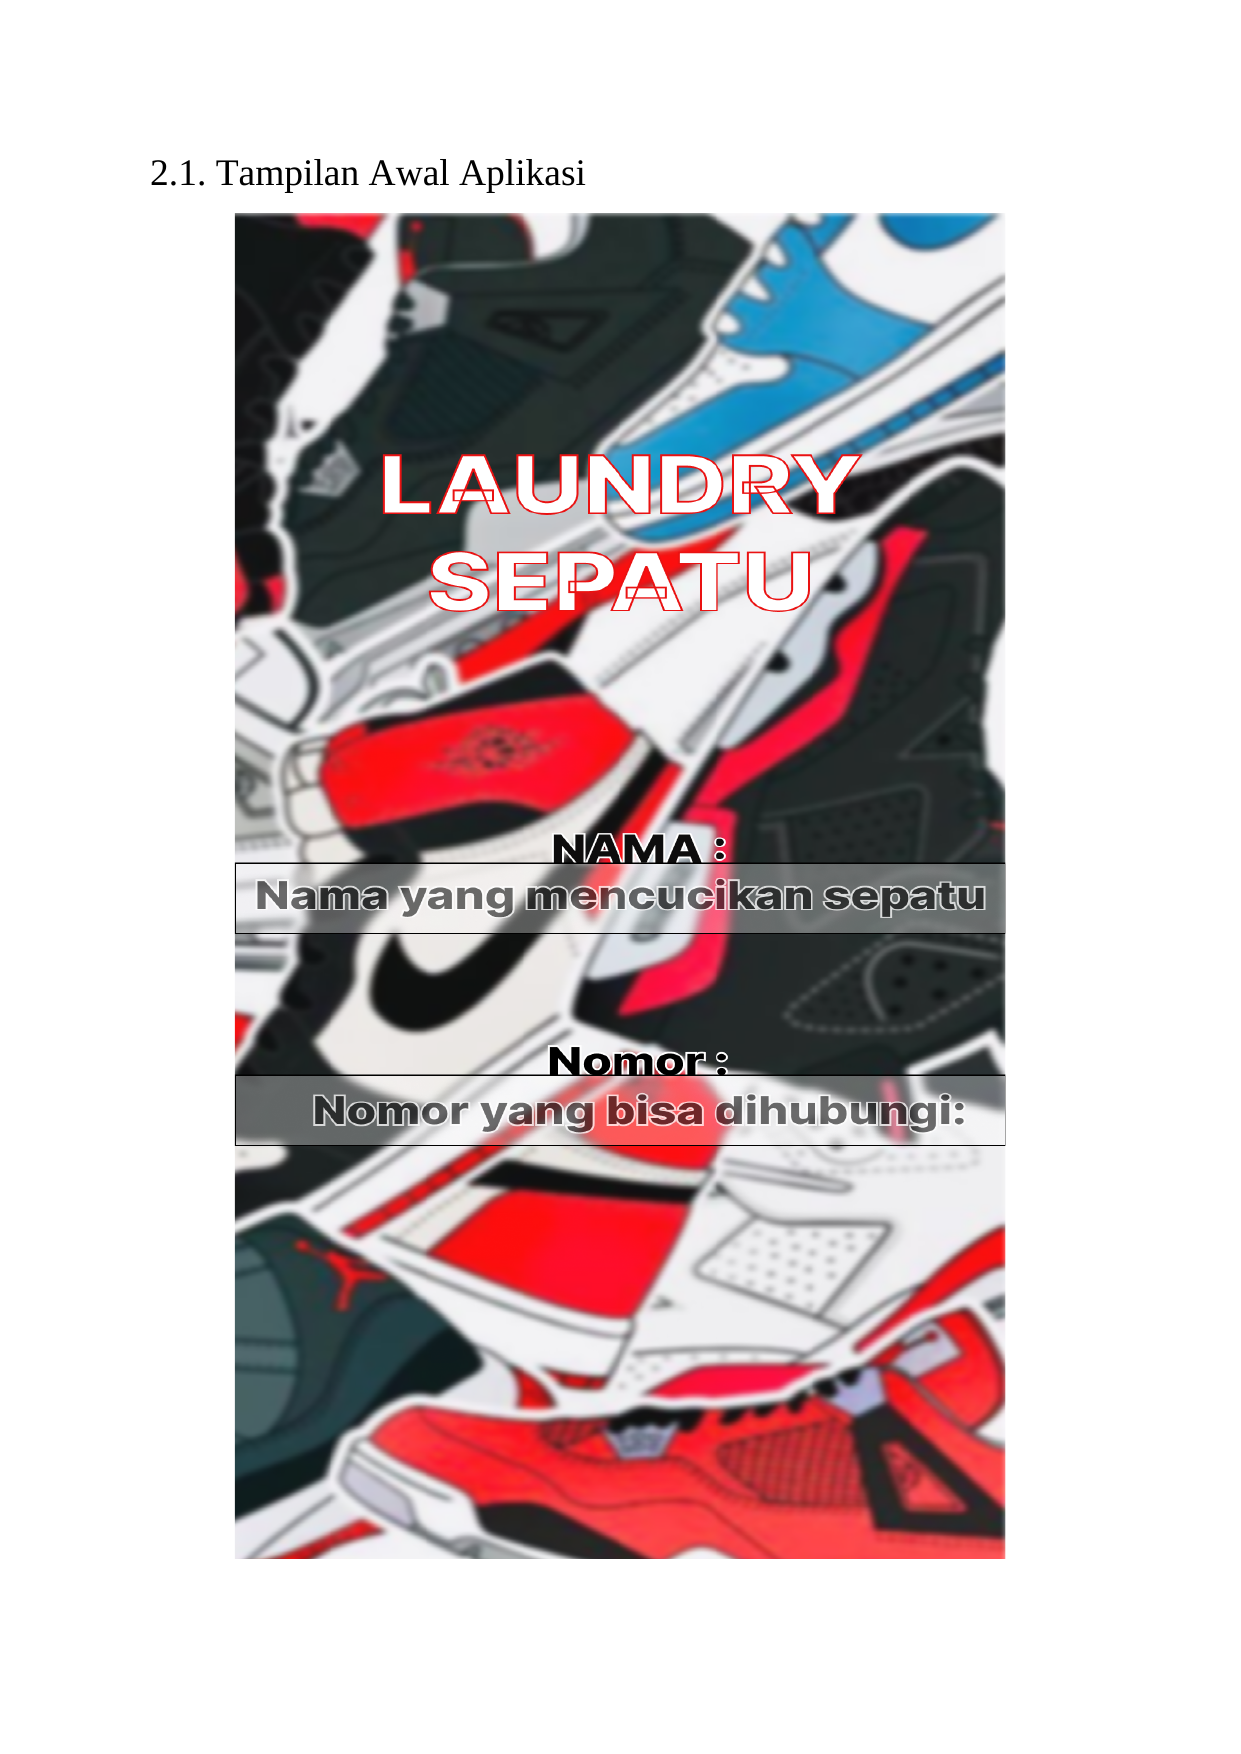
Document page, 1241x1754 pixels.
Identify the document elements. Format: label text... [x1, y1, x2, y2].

picture [234, 213, 1006, 1559]
text 2.1. Tampilan Awal Aplikasi [150, 150, 1090, 193]
